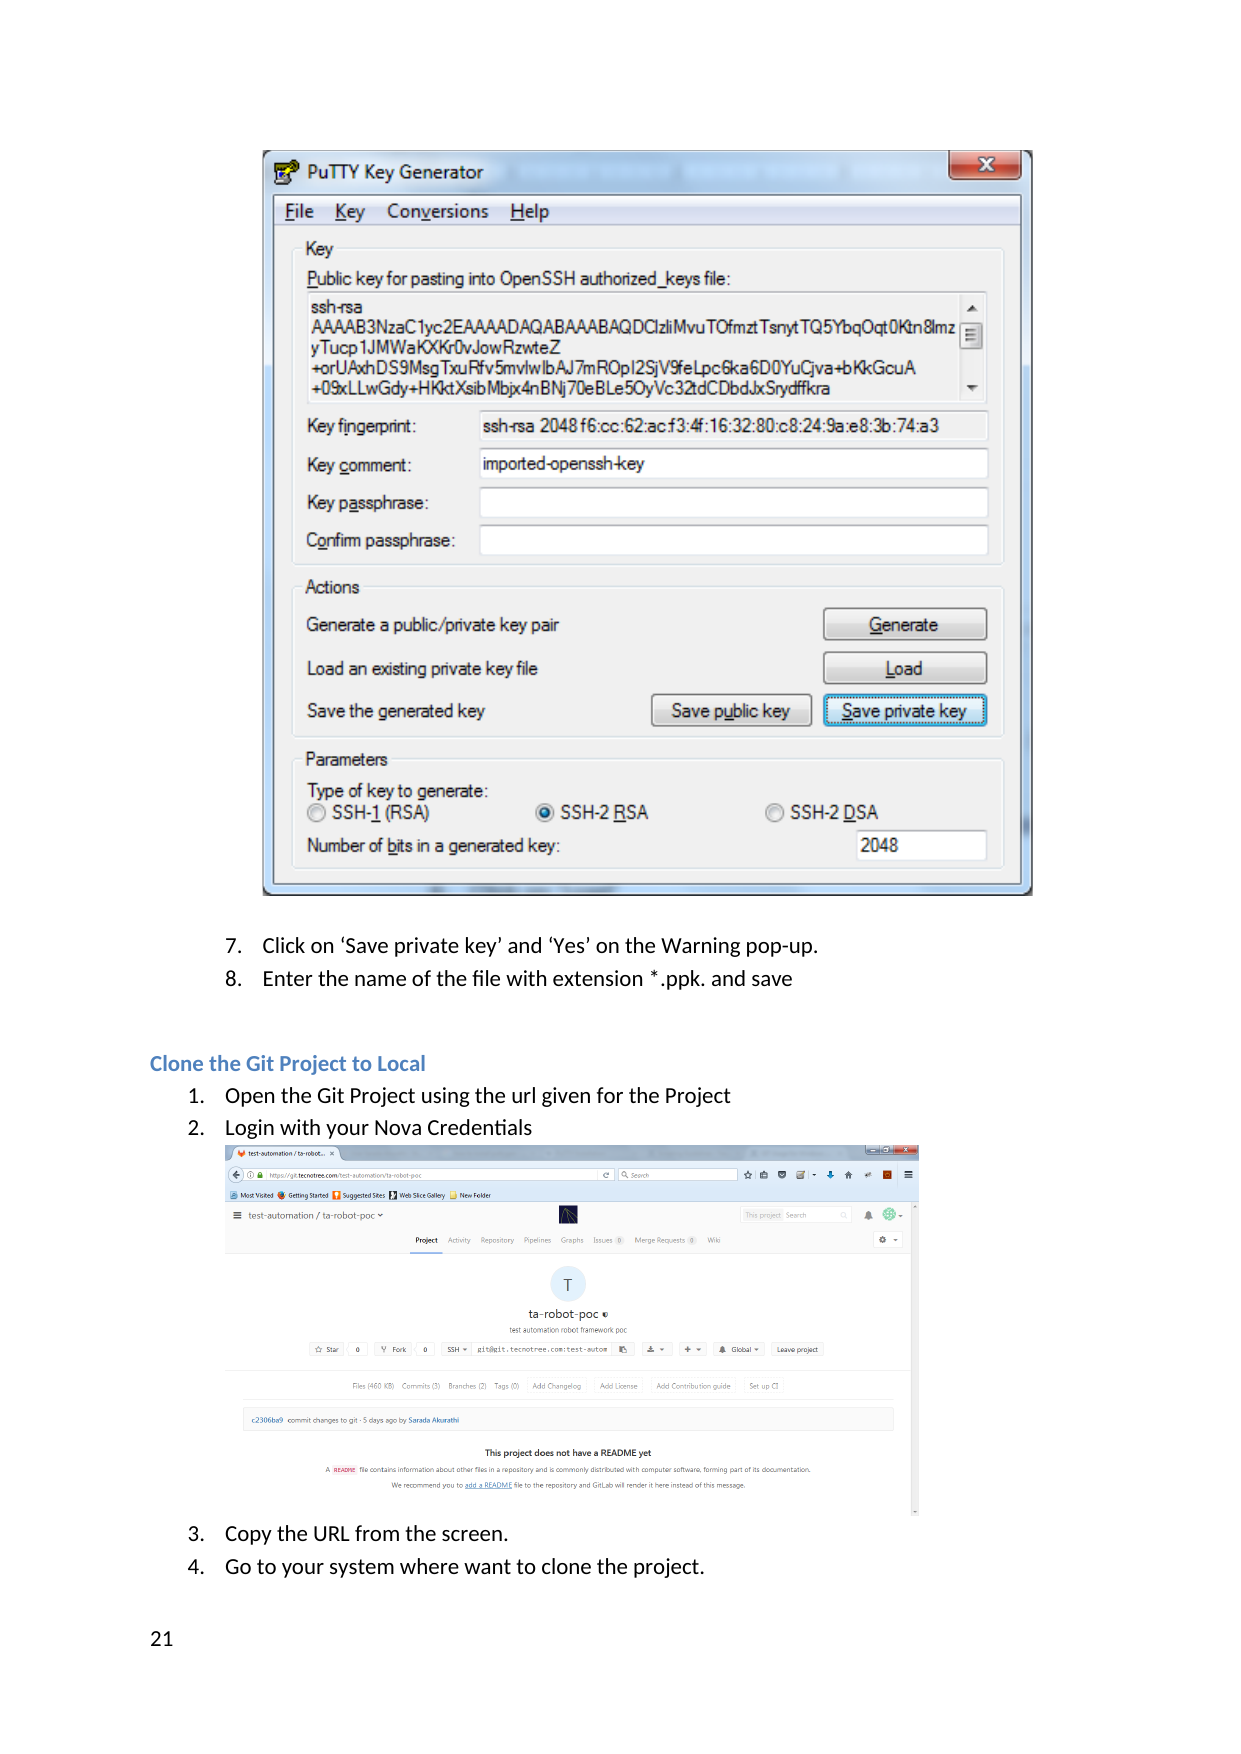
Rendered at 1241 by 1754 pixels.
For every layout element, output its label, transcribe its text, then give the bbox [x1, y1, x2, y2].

picture [262, 150, 1033, 896]
list Open the Git Project using the url given for the Project [187, 1081, 1090, 1109]
list Enter the name of the file with extension *.ppk. and save [225, 964, 1090, 992]
picture [225, 1145, 919, 1516]
list Login with your Nova Credentials [187, 1113, 1090, 1141]
list Go to your system where want to clone the project. [187, 1552, 1090, 1580]
subtitle Clone the Git Project to Local [150, 1049, 1090, 1077]
list Click on ‘Save private key’ and ‘Yes’ on the Warning pop-up. [225, 932, 1090, 960]
list Copy the URL from the screen. [187, 1519, 1090, 1548]
